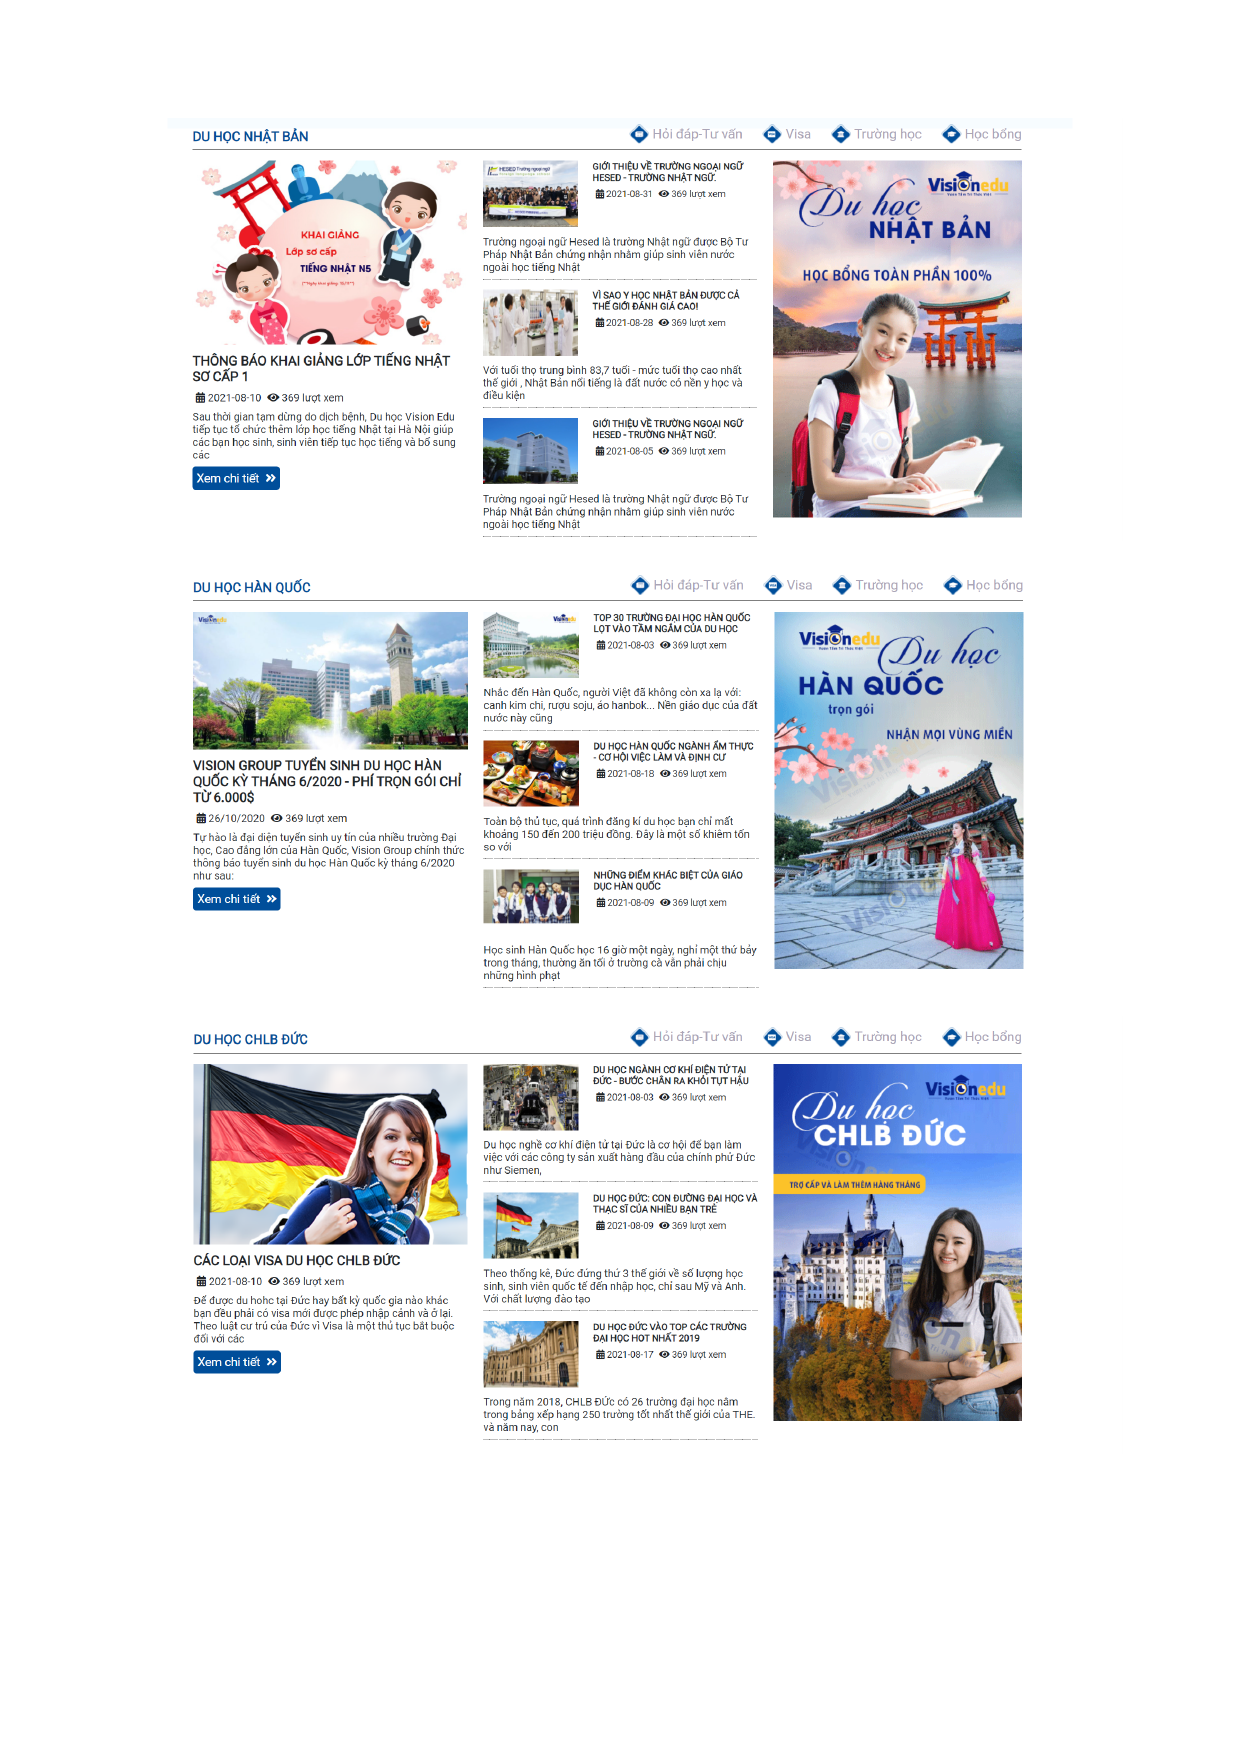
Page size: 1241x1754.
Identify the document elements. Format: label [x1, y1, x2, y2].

picture [118, 1016, 1123, 1454]
picture [118, 559, 1123, 998]
picture [118, 118, 1123, 541]
